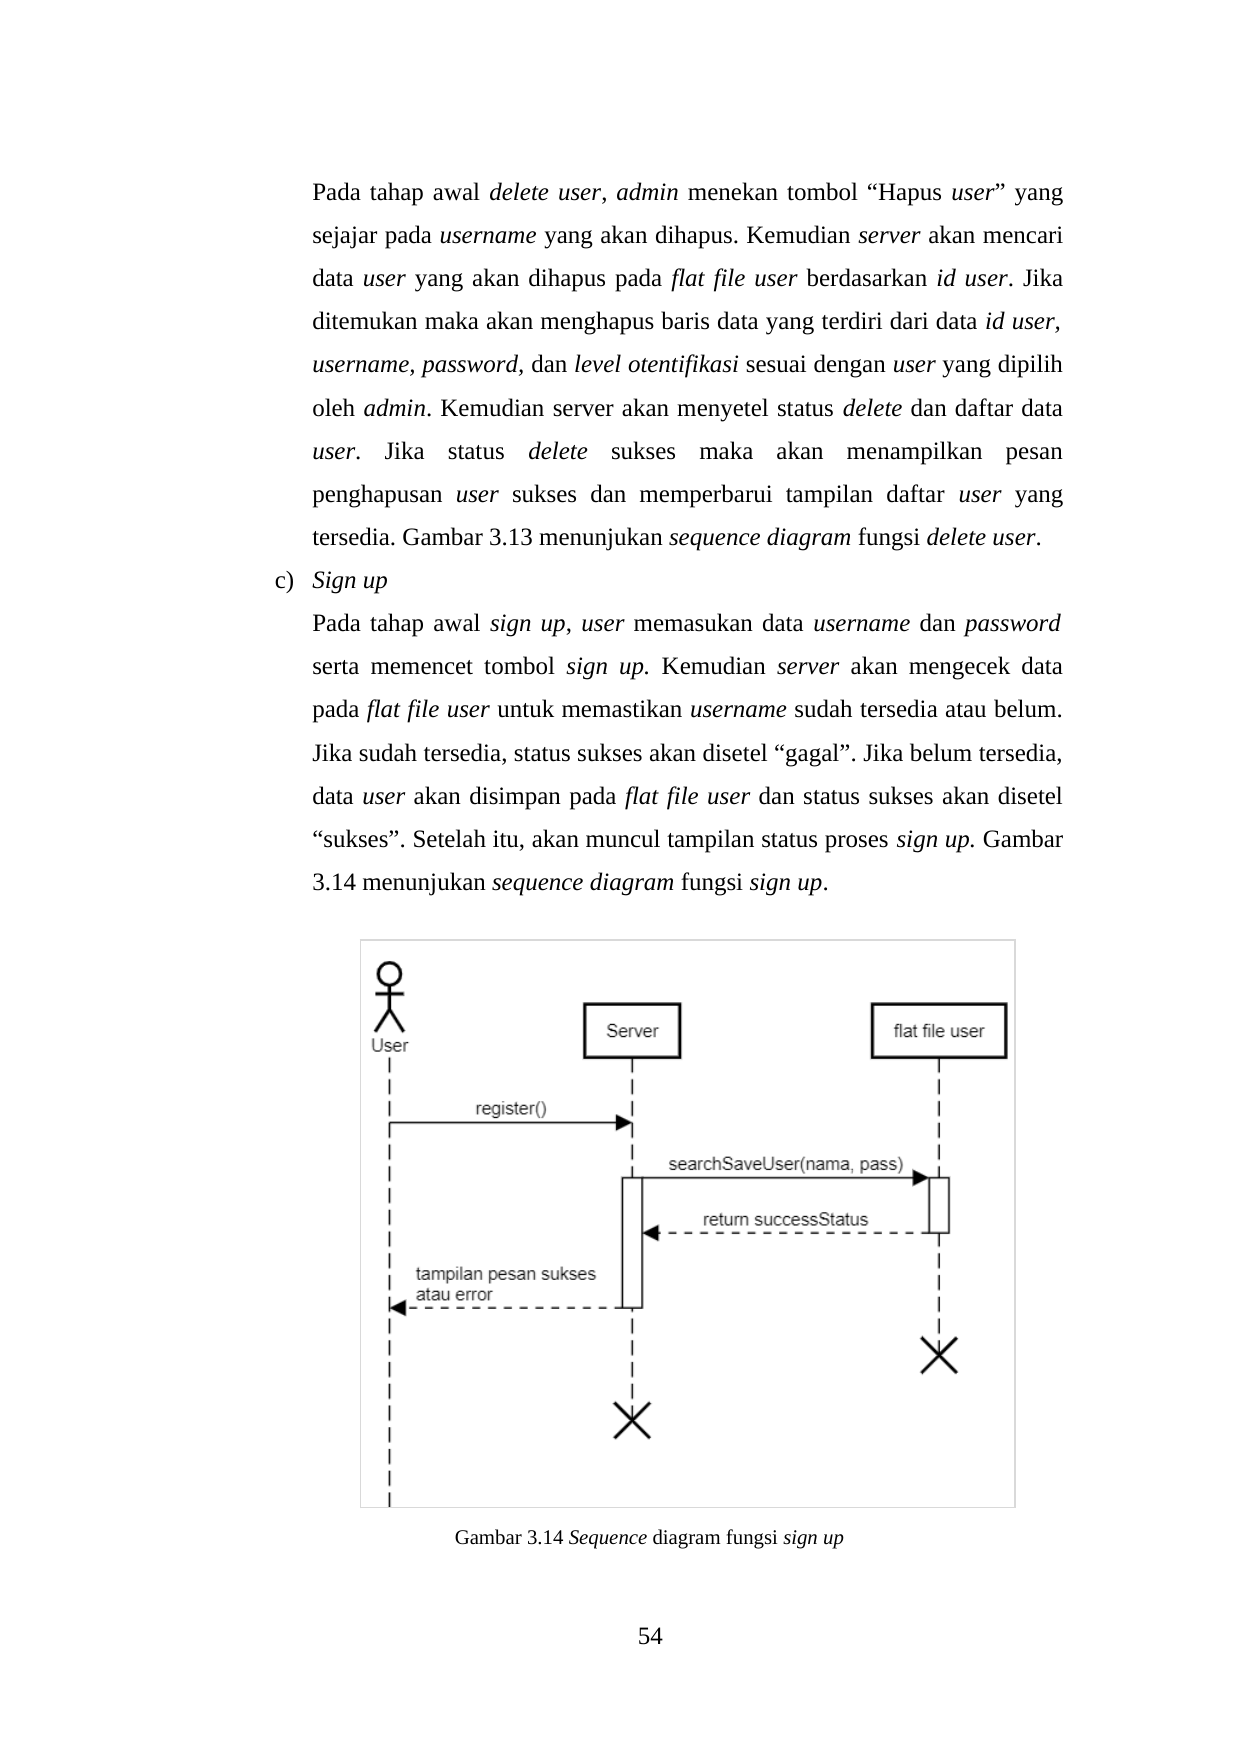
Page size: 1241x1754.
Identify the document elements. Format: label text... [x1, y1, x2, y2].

list Pada tahap awal delete user, admin menekan tombol “Hapus user” yang sejajar pada username yang akan dihapus. Kemudian server akan mencari data user yang akan dihapus pada flat file user berdasarkan id user. Jika ditemukan maka akan menghapus baris data yang terdiri dari data id user, username, password, dan level otentifikasi sesuai dengan user yang dipilih oleh admin. Kemudian server akan menyetel status delete dan daftar data user. Jika status delete sukses maka akan menampilkan pesan penghapusan user sukses dan memperbarui tampilan daftar user yang tersedia. Gambar 3.13 menunjukan sequence diagram fungsi delete user. [312, 177, 1063, 551]
list Sign up [274, 565, 1063, 594]
text Gambar 3.14 Sequence diagram fungsi sign up [237, 1525, 1063, 1549]
list Pada tahap awal sign up, user memasukan data username dan password serta memencet tombol sign up. Kemudian server akan mengecek data pada flat file user untuk memastikan username sudah tersedia atau belum. Jika sudah tersedia, status sukses akan disetel “gagal”. Jika belum tersedia, data user akan disimpan pada flat file user dan status sukses akan disetel “sukses”. Setelah itu, akan muncul tampilan status proses sign up. Gambar 3.14 menunjukan sequence diagram fungsi sign up. [312, 608, 1063, 896]
picture [361, 941, 1014, 1507]
